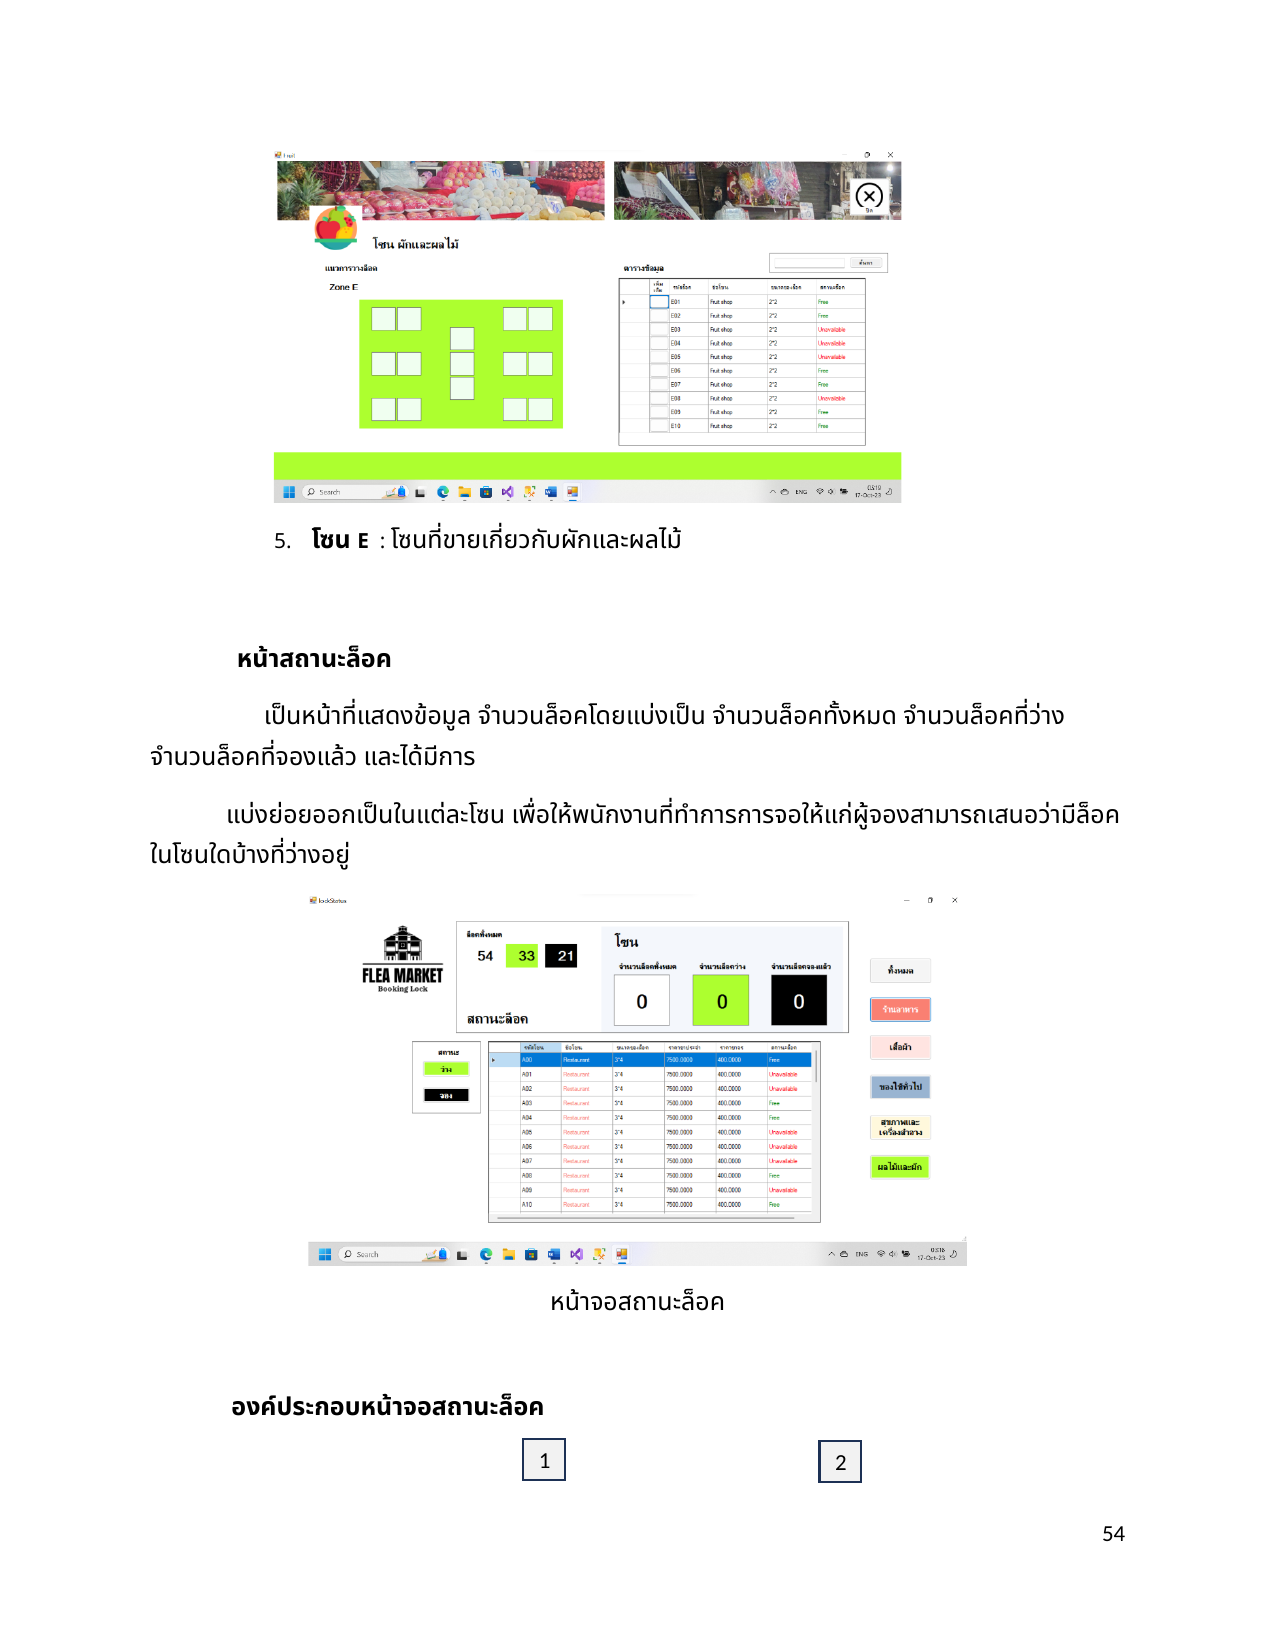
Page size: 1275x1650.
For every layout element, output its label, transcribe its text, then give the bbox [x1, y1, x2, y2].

text องค์ประกอบหน้าจอสถานะล็อค [150, 1389, 1125, 1427]
text แบ่งย่อยออกเป็นในแต่ละโซน เพื่อให้พนักงานที่ทำการการจอให้แก่ผู้จองสามารถเสนอว่ามีล็อคในโซนใดบ้างที่ว่างอยู่ [150, 796, 1125, 875]
picture [308, 894, 967, 1266]
list โซน E : โซนที่ขายเกี่ยวกับผักและผลไม้ [274, 522, 1125, 560]
text หน้าจอสถานะล็อค [150, 1284, 1125, 1322]
text เป็นหน้าที่แสดงข้อมูล จำนวนล็อคโดยแบ่งเป็น จำนวนล็อคทั้งหมด จำนวนล็อคที่ว่าง จำนวนล็อคที่จองแล้ว และได้มีการ [150, 698, 1125, 777]
picture [273, 150, 902, 503]
text หน้าสถานะล็อค [150, 641, 1125, 678]
